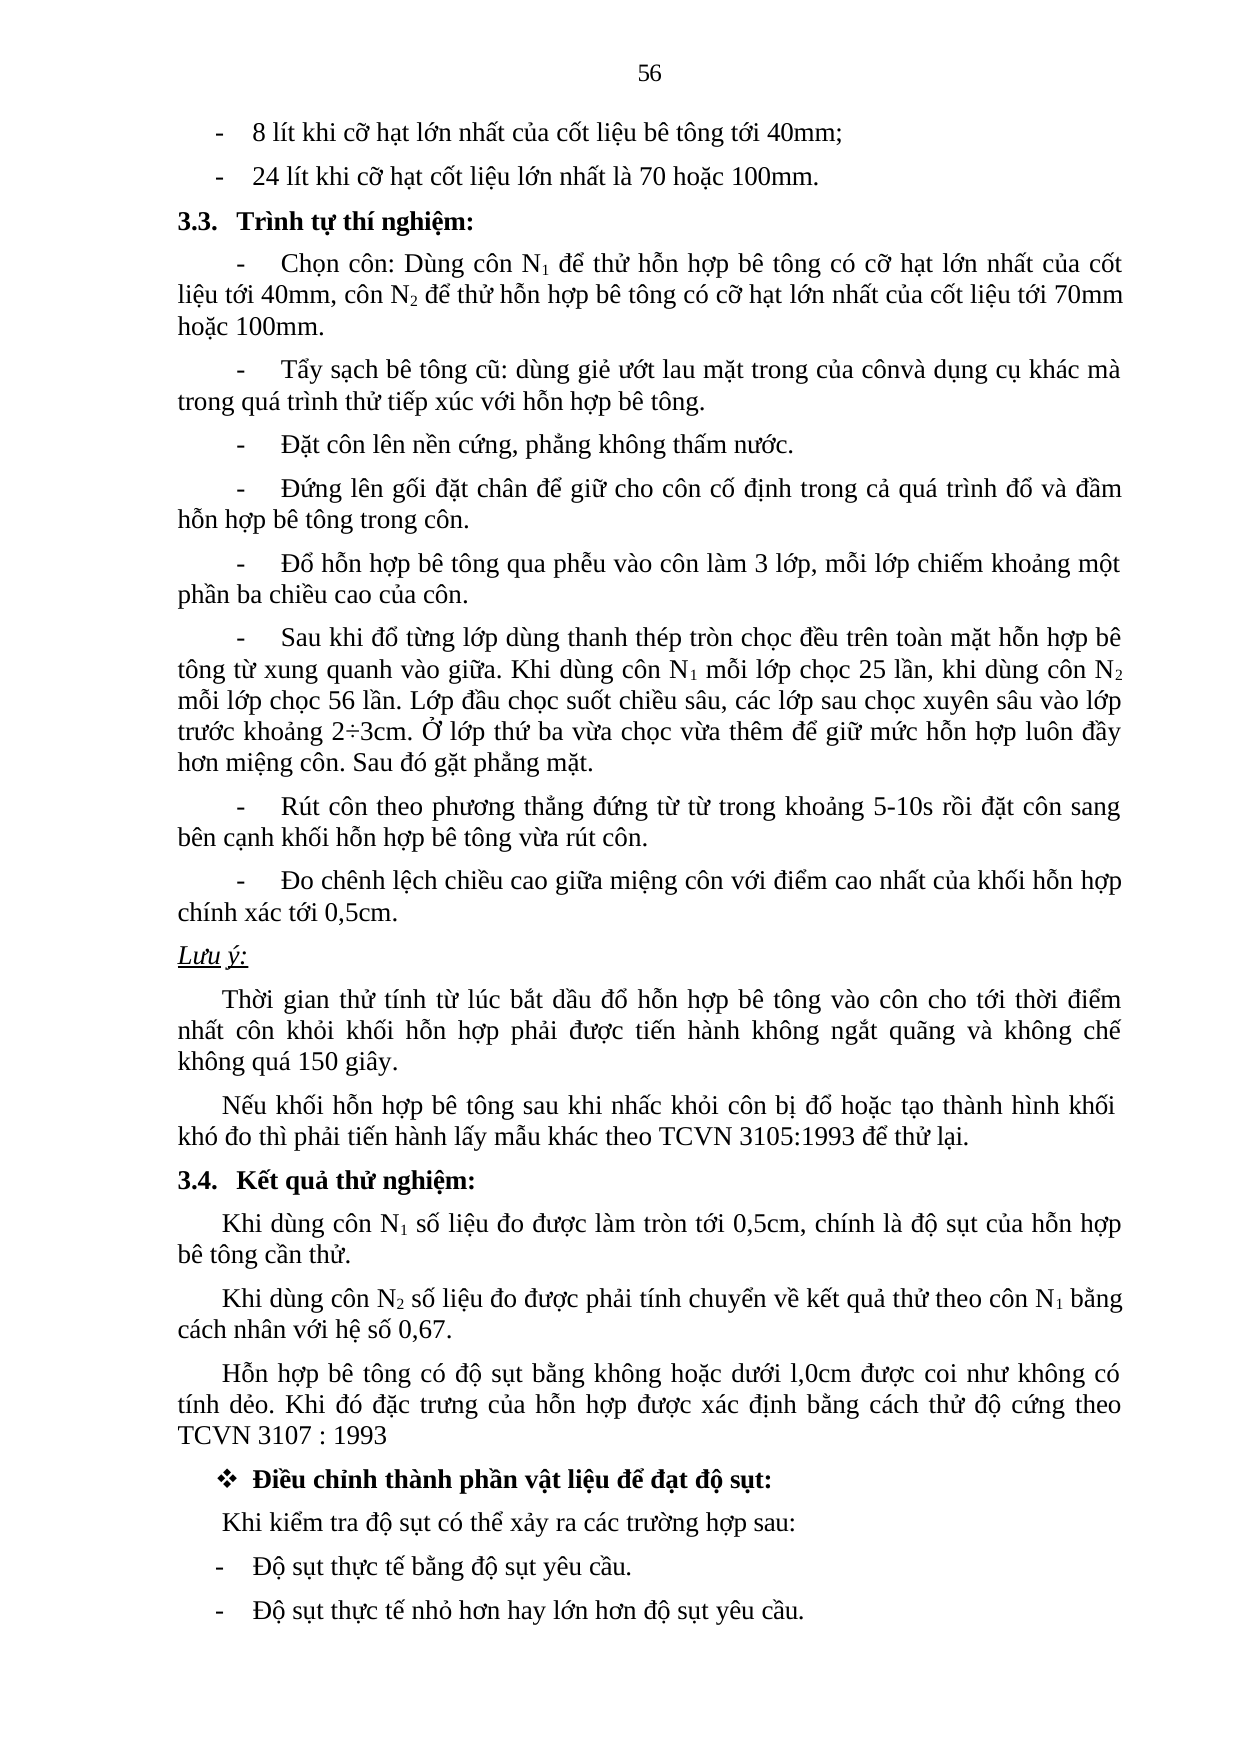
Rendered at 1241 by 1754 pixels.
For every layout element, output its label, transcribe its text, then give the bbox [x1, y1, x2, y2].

list Độ sụt thực tế nhỏ hơn hay lớn hơn độ sụt yêu cầu. [215, 1594, 1181, 1625]
subtitle Kết quả thử nghiệm: [177, 1164, 1181, 1196]
text Khi dùng côn N2 số liệu đo được phải tính chuyển về kết quả thử theo côn N1 bằng cách nhân với hệ số 0,67. [177, 1282, 1123, 1344]
text Hỗn hợp bê tông có độ sụt bằng không hoặc dưới l,0cm được coi như không có tính dẻo. Khi đó đặc trưng của hỗn hợp được xác định bằng cách thử độ cứng theo TCVN 3107 : 1993 [177, 1357, 1122, 1450]
text Nếu khối hỗn hợp bê tông sau khi nhấc khỏi côn bị đổ hoặc tạo thành hình khối [222, 1089, 1181, 1120]
list 8 lít khi cỡ hạt lớn nhất của cốt liệu bê tông tới 40mm; [215, 117, 1181, 148]
list Sau khi đổ từng lớp dùng thanh thép tròn chọc đều trên toàn mặt hỗn hợp bê tông từ xung quanh vào giữa. Khi dùng côn N1 mỗi lớp chọc 25 lần, khi dùng côn N2 mỗi lớp chọc 56 lần. Lớp đầu chọc suốt chiều sâu, các lớp sau chọc xuyên sâu vào lớp trước khoảng 2÷3cm. Ở lớp thứ ba vừa chọc vừa thêm để giữ mức hỗn hợp luôn đầy hơn miệng côn. Sau đó gặt phẳng mặt. [177, 622, 1123, 777]
list Đặt côn lên nền cứng, phẳng không thấm nước. [236, 428, 1181, 459]
list Đo chênh lệch chiều cao giữa miệng côn với điểm cao nhất của khối hỗn hợp chính xác tới 0,5cm. [177, 864, 1122, 927]
text Thời gian thử tính từ lúc bắt dầu đổ hỗn hợp bê tông vào côn cho tới thời điểm nhất côn khỏi khối hỗn hợp phải được tiến hành không ngắt quãng và không chế không quá 150 giây. [177, 983, 1123, 1076]
text Khi dùng côn N1 số liệu đo được làm tròn tới 0,5cm, chính là độ sụt của hỗn hợp bê tông cần thử. [177, 1207, 1123, 1269]
list Độ sụt thực tế bằng độ sụt yêu cầu. [215, 1550, 1181, 1581]
list Đứng lên gối đặt chân để giữ cho côn cố định trong cả quá trình đổ và đầm hỗn hợp bê tông trong côn. [177, 472, 1123, 534]
list Tẩy sạch bê tông cũ: dùng giẻ ướt lau mặt trong của cônvà dụng cụ khác mà trong quá trình thử tiếp xúc với hỗn hợp bê tông. [177, 353, 1122, 416]
list 24 lít khi cỡ hạt cốt liệu lớn nhất là 70 hoặc 100mm. [215, 160, 1181, 191]
text khó đo thì phải tiến hành lấy mẫu khác theo TCVN 3105:1993 để thử lại. [177, 1120, 1181, 1151]
list Chọn côn: Dùng côn N1 để thử hỗn hợp bê tông có cỡ hạt lớn nhất của cốt liệu tới 40mm, côn N2 để thử hỗn hợp bê tông có cỡ hạt lớn nhất của cốt liệu tới 70mm hoặc 100mm. [177, 247, 1123, 341]
list Đổ hỗn hợp bê tông qua phễu vào côn làm 3 lớp, mỗi lớp chiếm khoảng một phần ba chiều cao của côn. [177, 547, 1122, 609]
text Khi kiểm tra độ sụt có thể xảy ra các trường hợp sau: [222, 1507, 1181, 1538]
subtitle Trình tự thí nghiệm: [177, 205, 1181, 236]
subtitle Điều chỉnh thành phần vật liệu để đạt độ sụt: [215, 1463, 1181, 1495]
text Lưu ý: [177, 939, 1181, 970]
list Rút côn theo phương thẳng đứng từ từ trong khoảng 5-10s rồi đặt côn sang bên cạnh khối hỗn hợp bê tông vừa rút côn. [177, 790, 1123, 852]
